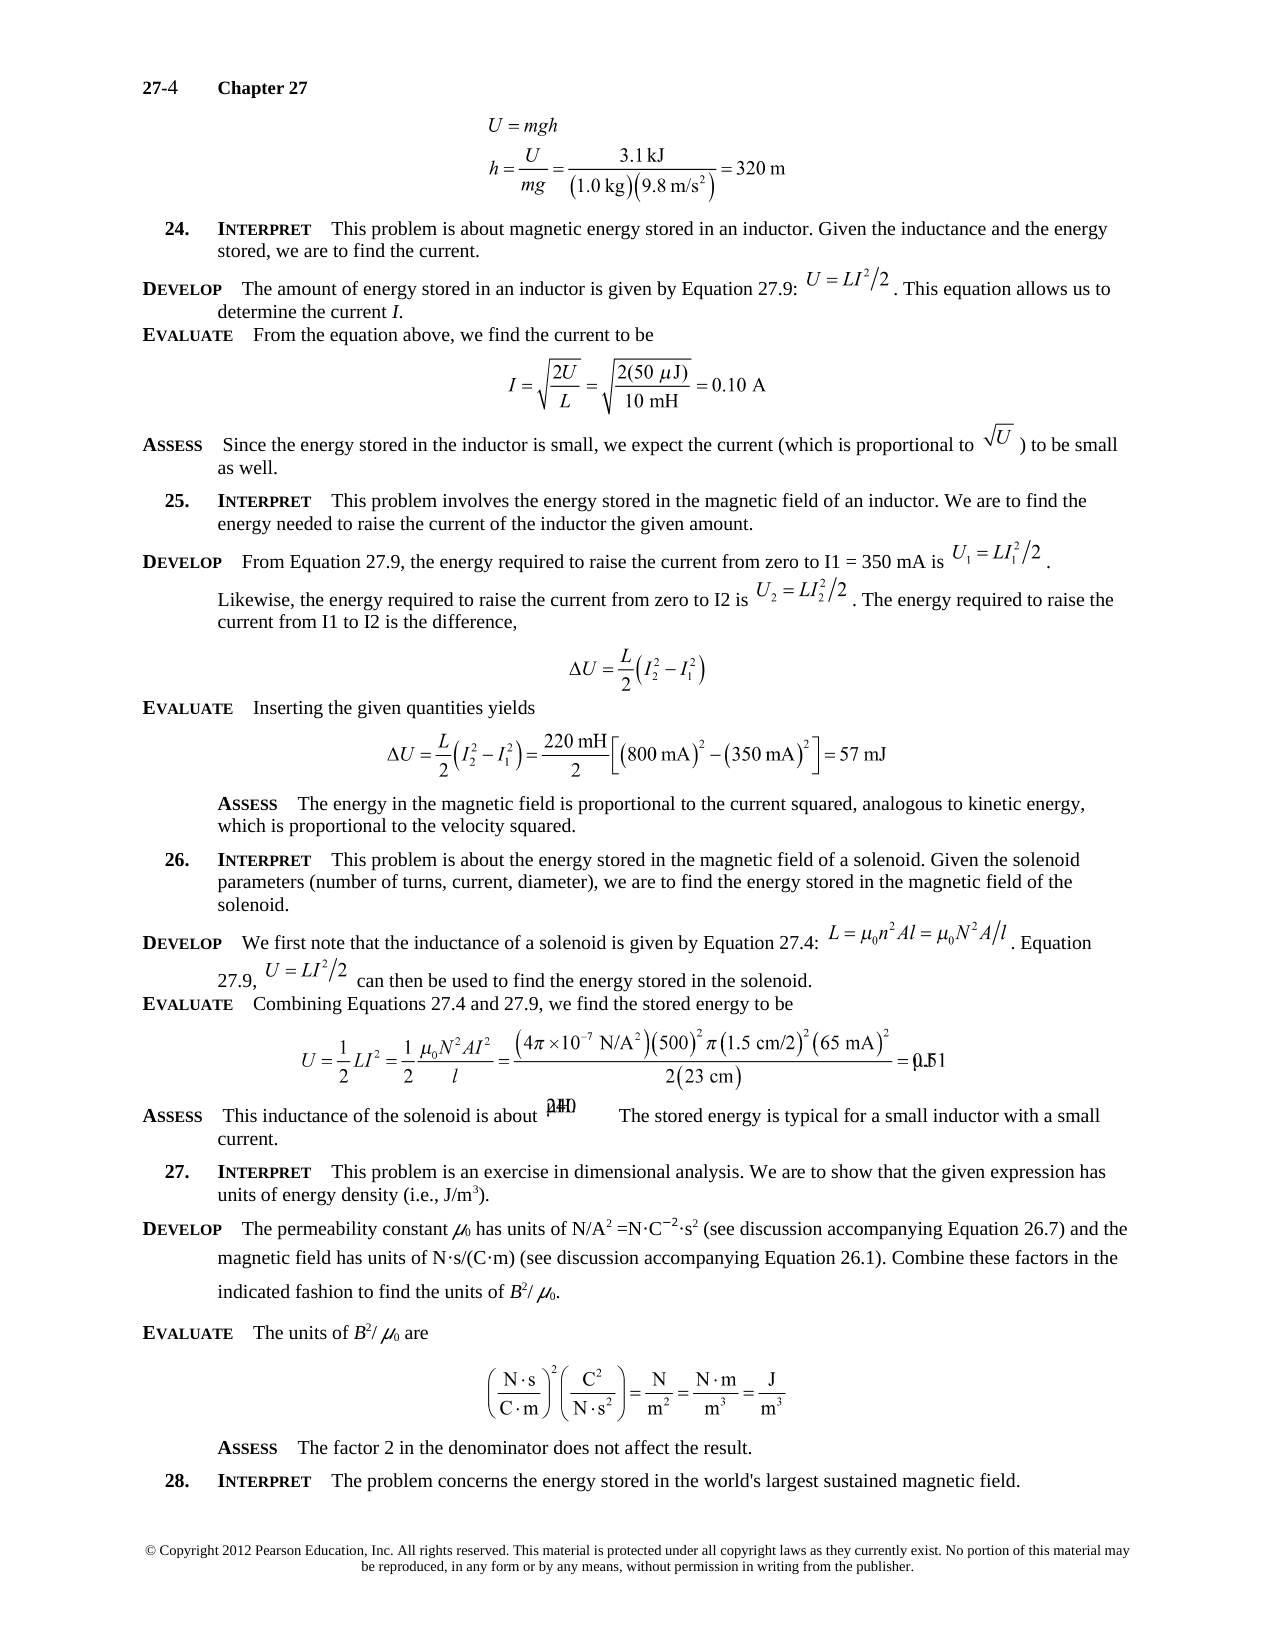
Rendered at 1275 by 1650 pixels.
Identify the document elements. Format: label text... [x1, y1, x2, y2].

text Evaluate Inserting the given quantities yields [142, 696, 1132, 719]
text Develop The permeability constant μ0 has units of N/A2 =N·C−2·s2 (see discussion accompanying Equation 26.7) and the magnetic field has units of N·s/(C·m) (see discussion accompanying Equation 26.1). Combine these factors in the indicated fashion to find the units of B2/ μ0. [142, 1206, 1132, 1310]
text Assess Since the energy stored in the inductor is small, we expect the current (which is proportional to ) to be small as well. [142, 418, 1132, 479]
text Develop The amount of energy stored in an inductor is given by Equation 27.9: . This equation allows us to determine the current I. [142, 262, 1132, 323]
text Assess This inductance of the solenoid is about The stored energy is typical for a small inductor with a small current. [142, 1093, 1132, 1150]
text Develop From Equation 27.9, the energy required to raise the current from zero to I1 = 350 mA is . Likewise, the energy required to raise the current from zero to I2 is . The energy required to raise the current from I1 to I2 is the difference, [142, 535, 1132, 633]
picture [262, 953, 352, 987]
picture [803, 262, 893, 296]
text Evaluate Combining Equations 27.4 and 27.9, we find the stored energy to be [142, 991, 1132, 1014]
picture [825, 916, 1011, 950]
text Evaluate The units of B2/ μ0 are [142, 1310, 1132, 1350]
text 27. Interpret This problem is an exercise in dimensional analysis. We are to show that the given expression has units of energy density (i.e., J/m3). [142, 1160, 1132, 1206]
picture [298, 1022, 977, 1123]
picture [485, 112, 790, 207]
text 26. Interpret This problem is about the energy stored in the magnetic field of a solenoid. Given the solenoid parameters (number of turns, current, diameter), we are to find the energy stored in the magnetic field of the solenoid. [142, 848, 1132, 916]
text 25. Interpret This problem involves the energy stored in the magnetic field of an inductor. We are to find the energy needed to raise the current of the inductor the given amount. [142, 489, 1132, 535]
picture [950, 535, 1046, 569]
text Develop We first note that the inductance of a solenoid is given by Equation 27.4: . Equation 27.9, can then be used to find the energy stored in the solenoid. [142, 916, 1132, 991]
picture [504, 353, 771, 419]
text Evaluate From the equation above, we find the current to be [142, 323, 1132, 346]
picture [565, 641, 710, 696]
picture [484, 1358, 791, 1426]
text 28. Interpret The problem concerns the energy stored in the world's largest sustained magnetic field. [142, 1469, 1132, 1492]
picture [979, 418, 1020, 452]
text 24. Interpret This problem is about magnetic energy stored in an inductor. Given the inductance and the energy stored, we are to find the current. [142, 217, 1132, 262]
picture [753, 572, 852, 607]
text Assess The factor 2 in the denominator does not affect the result. [217, 1436, 1132, 1458]
text Assess The energy in the magnetic field is proportional to the current squared, analogous to kinetic energy, which is proportional to the velocity squared. [217, 792, 1132, 837]
picture [383, 727, 892, 782]
